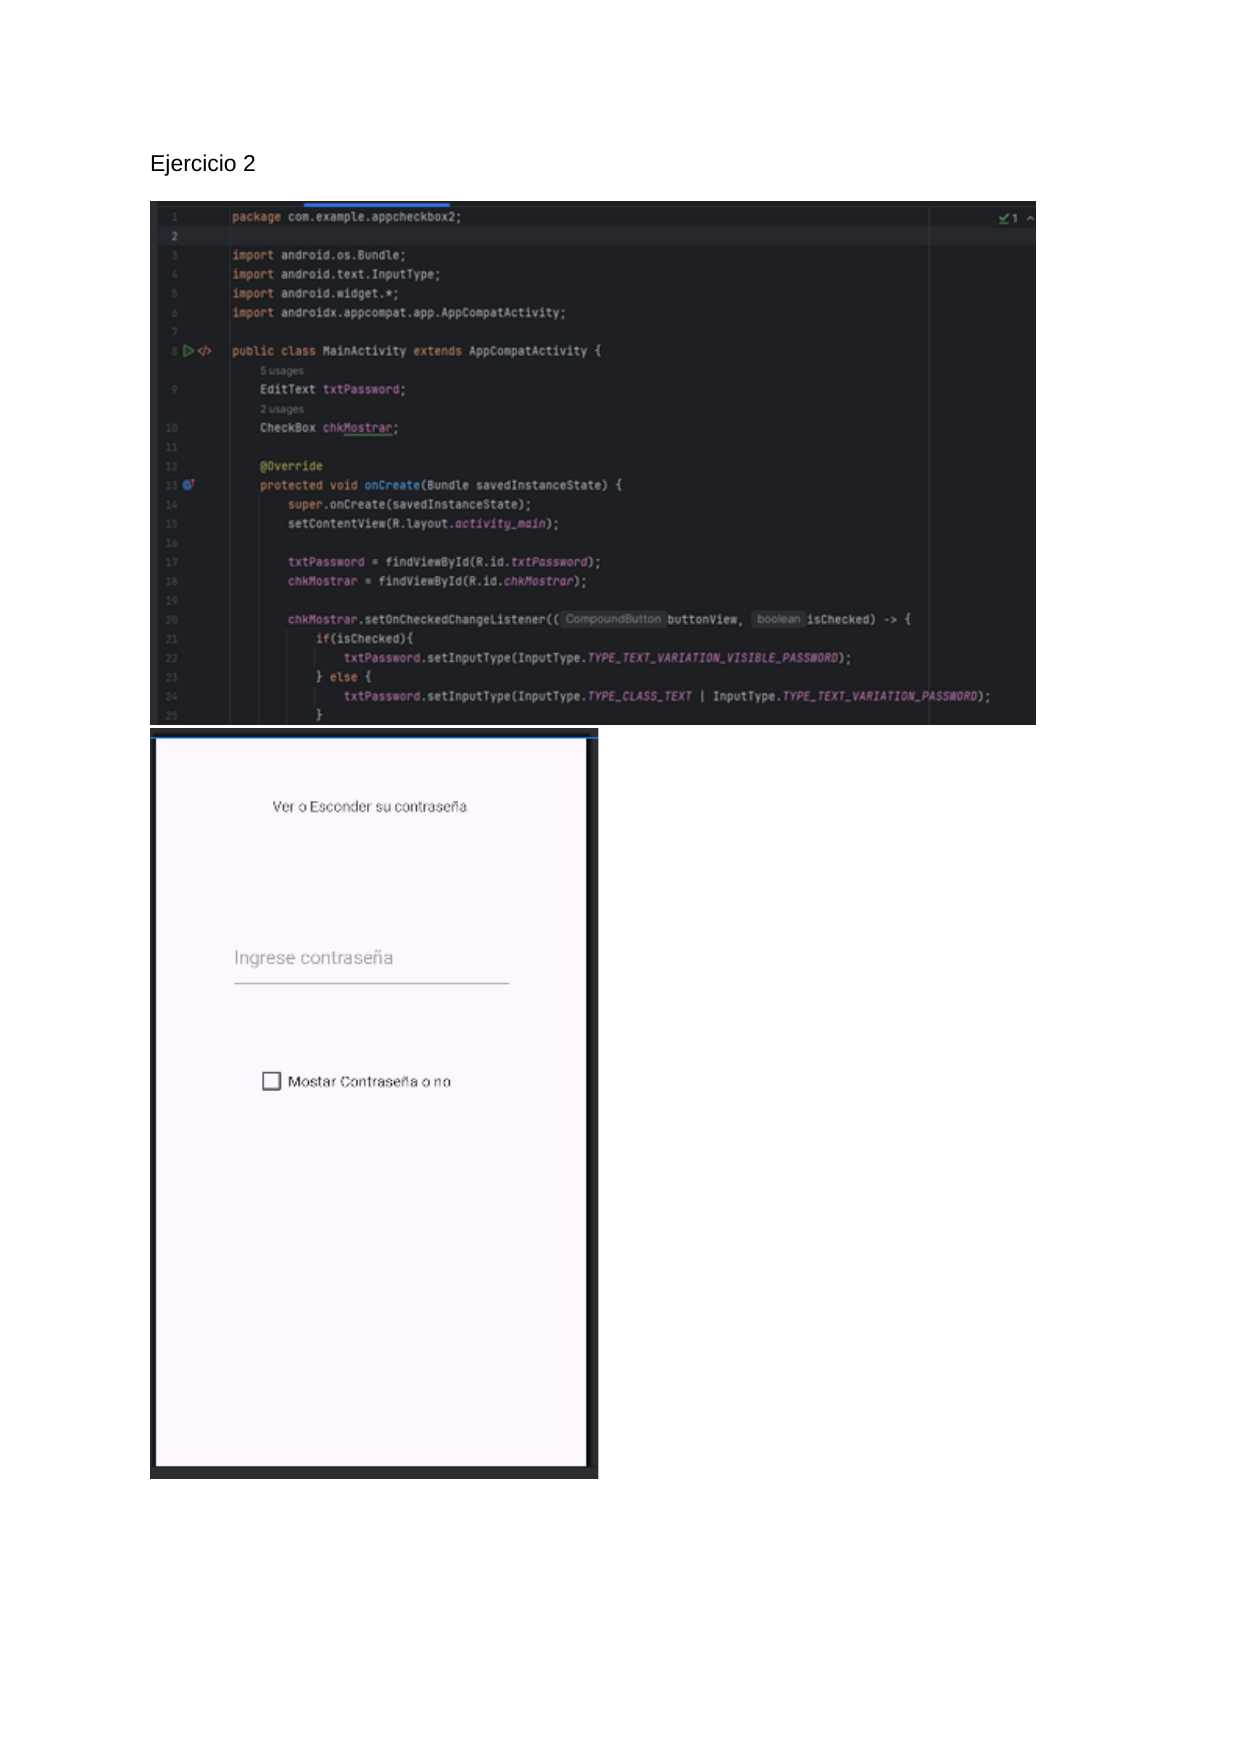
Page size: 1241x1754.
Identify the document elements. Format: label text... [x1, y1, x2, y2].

picture [150, 728, 599, 1479]
text Ejercicio 2 [150, 150, 1090, 176]
picture [150, 201, 1036, 725]
